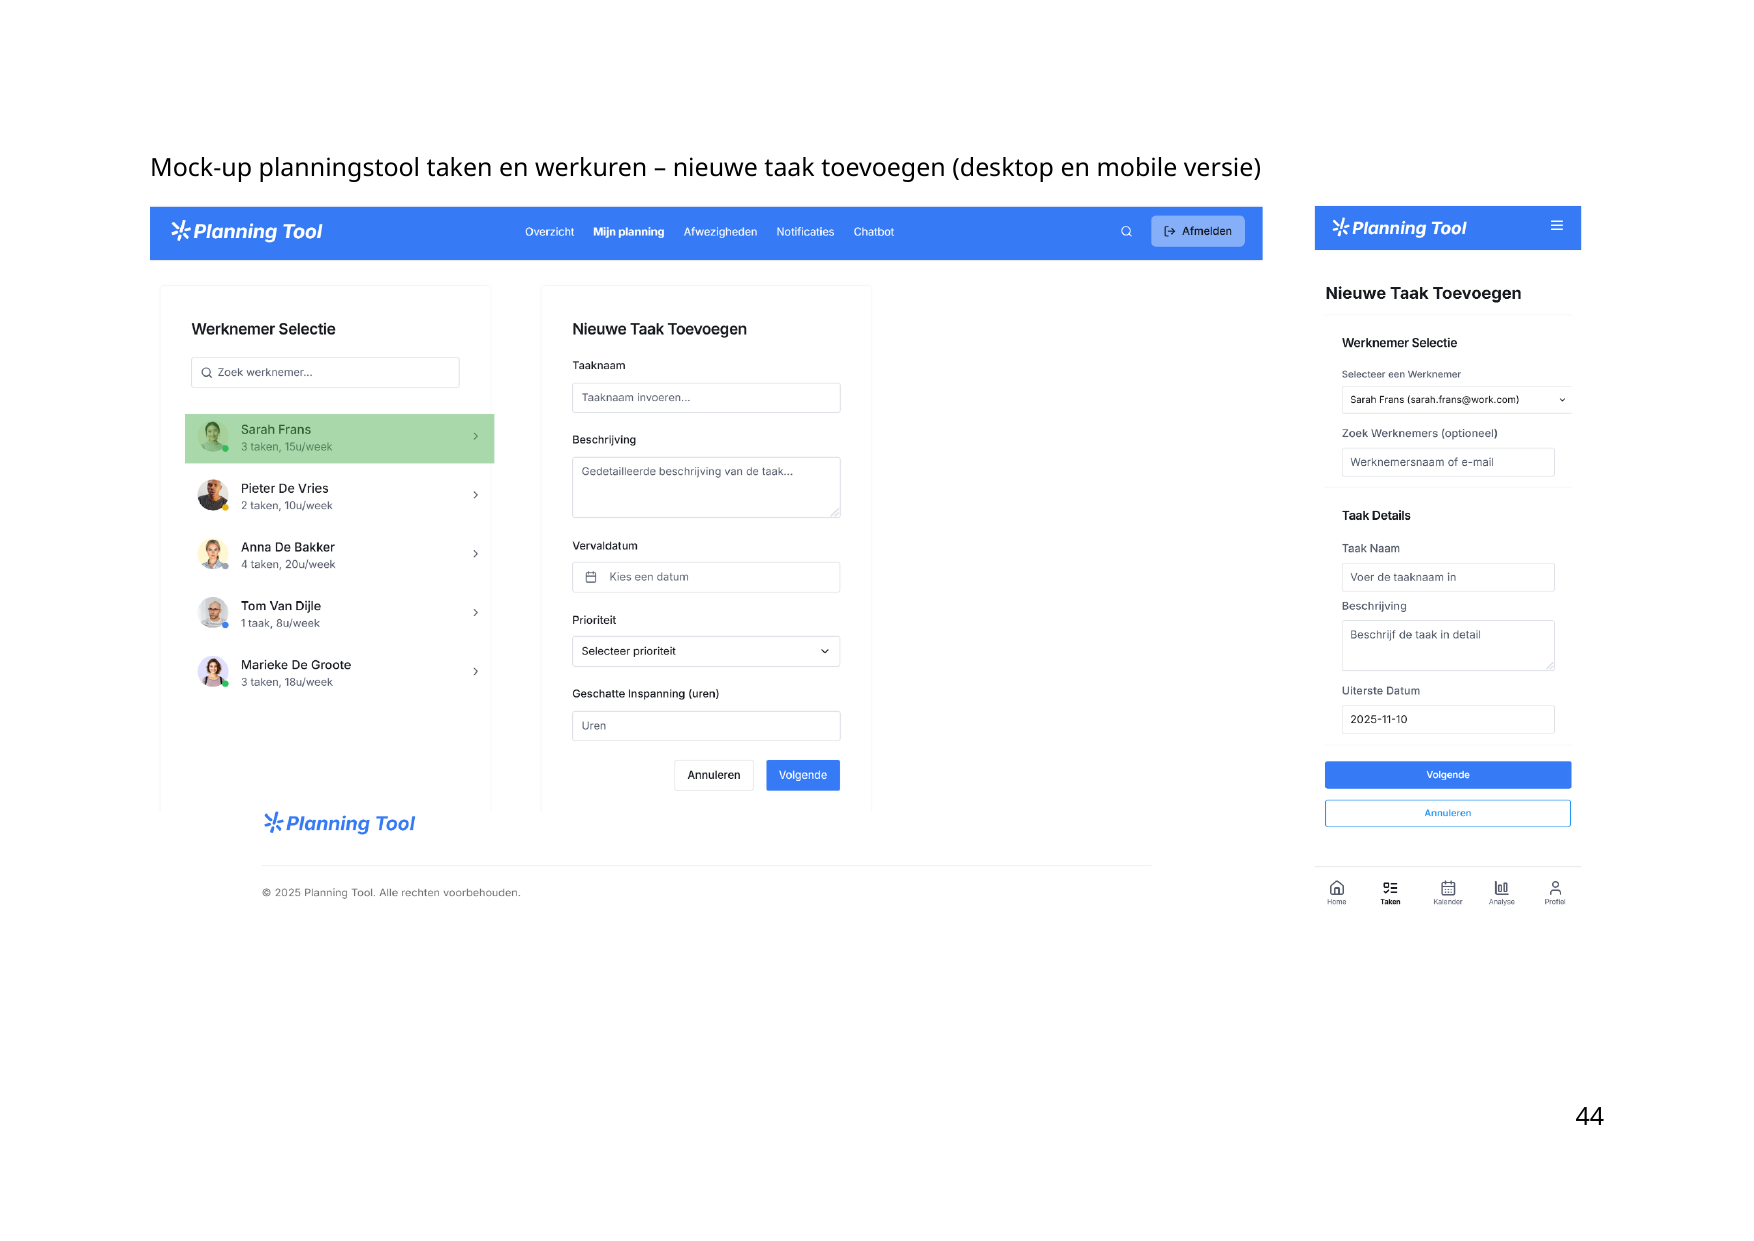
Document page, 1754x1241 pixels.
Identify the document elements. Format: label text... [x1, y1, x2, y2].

picture [1314, 205, 1582, 915]
picture [150, 205, 1263, 915]
text Mock-up planningstool taken en werkuren – nieuwe taak toevoegen (desktop en mobile versie) [150, 150, 1604, 184]
